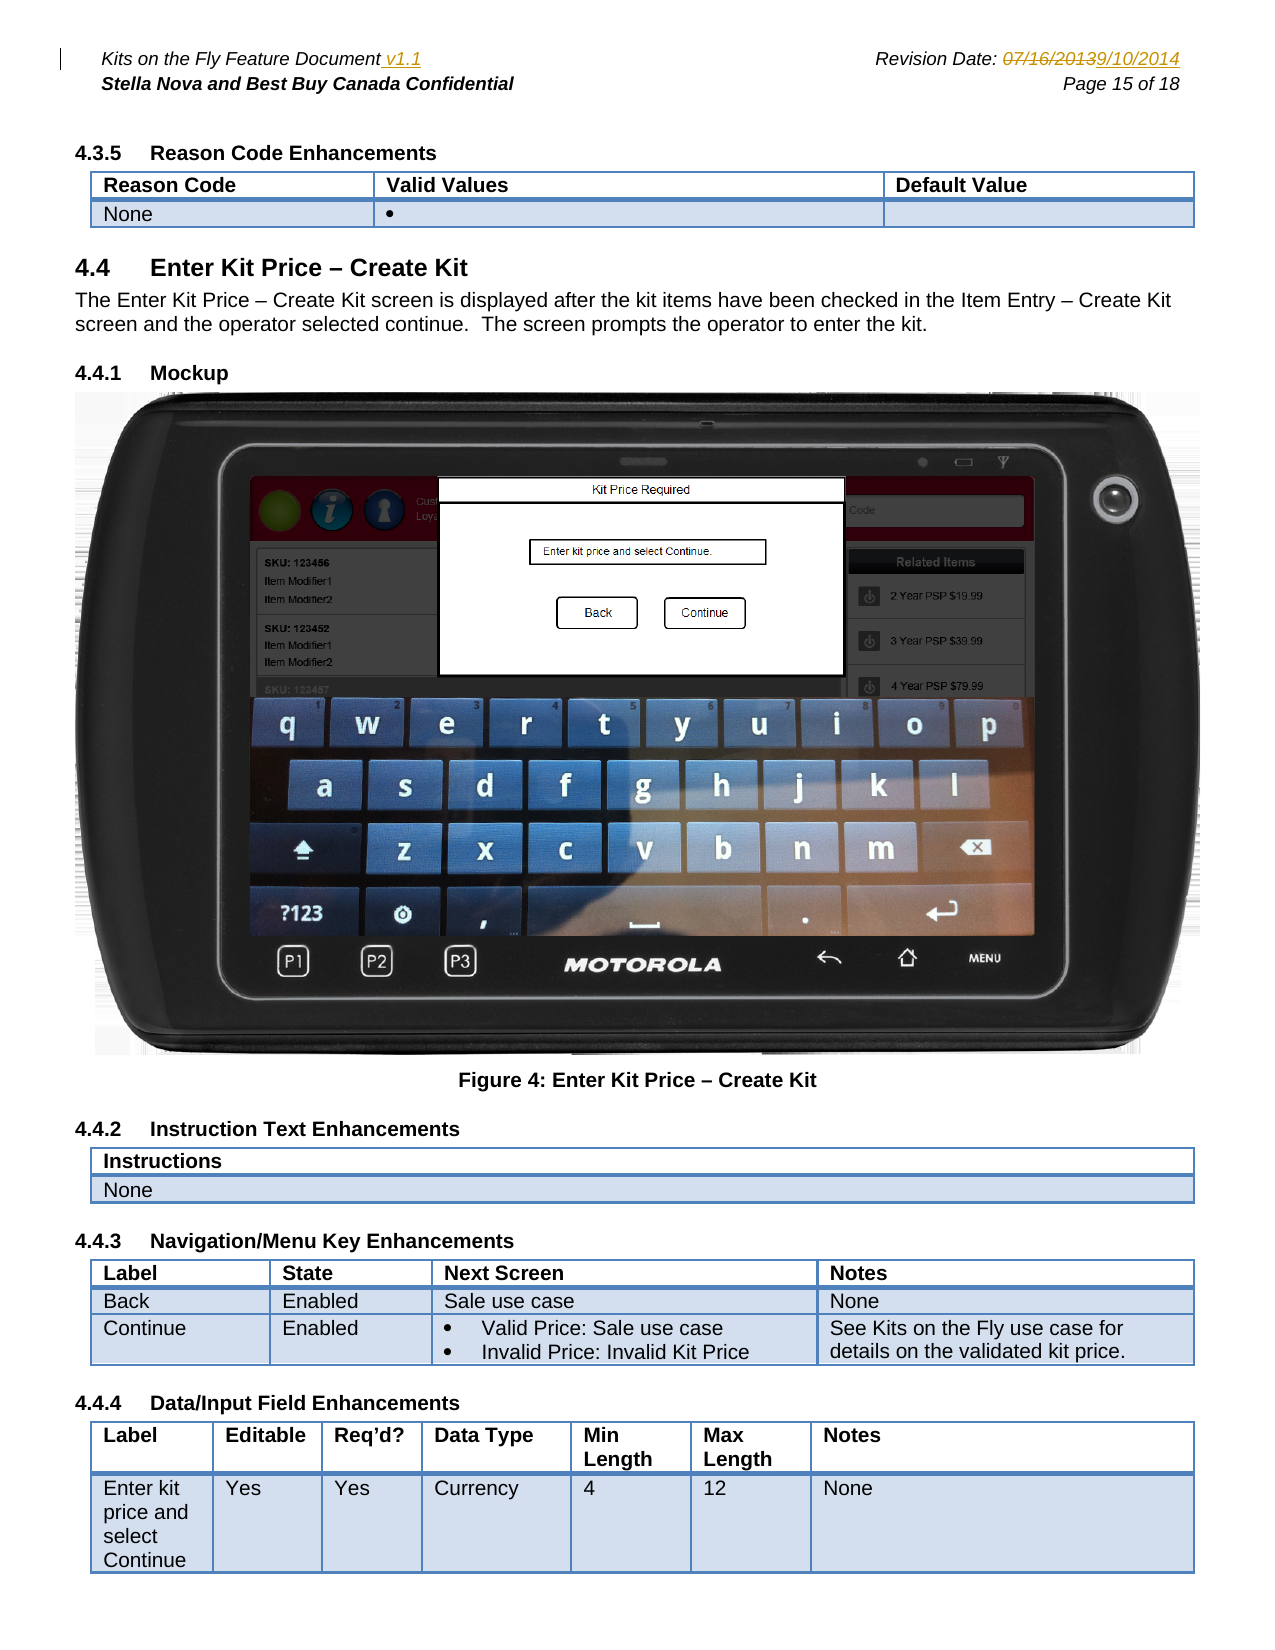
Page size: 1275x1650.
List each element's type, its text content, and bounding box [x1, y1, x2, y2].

table_header Editable [214, 1423, 321, 1471]
table_cell None [92, 1177, 1193, 1201]
table_header Label [92, 1423, 212, 1471]
table_header State [271, 1261, 431, 1285]
table_cell [375, 202, 883, 226]
table_header Min Length [572, 1423, 690, 1471]
table_cell None [819, 1290, 1193, 1313]
table_header Label [92, 1261, 269, 1285]
table_cell Sale use case [433, 1290, 816, 1313]
table_cell Currency [423, 1476, 570, 1571]
table_cell [885, 202, 1193, 226]
table_header Valid Values [375, 173, 883, 197]
table_header Max Length [692, 1423, 810, 1471]
table_header Default Value [885, 173, 1193, 197]
table_cell Back [92, 1290, 269, 1313]
table_cell 4 [572, 1476, 690, 1571]
subtitle Data/Input Field Enhancements [75, 1391, 1200, 1414]
subtitle Instruction Text Enhancements [75, 1116, 1200, 1140]
table_cell Enabled [271, 1290, 431, 1313]
table_cell Yes [323, 1476, 421, 1571]
subtitle Navigation/Menu Key Enhancements [75, 1228, 1200, 1252]
subtitle Enter Kit Price – Create Kit [75, 253, 1200, 282]
table_cell 12 [692, 1476, 810, 1571]
subtitle Reason Code Enhancements [75, 141, 1200, 165]
table_cell Enabled [271, 1315, 431, 1363]
table_header Notes [819, 1261, 1193, 1285]
picture [75, 391, 1200, 1055]
subtitle Mockup [75, 361, 1200, 385]
table_cell Continue [92, 1315, 269, 1363]
table_header Data Type [423, 1423, 570, 1471]
text The Enter Kit Price – Create Kit screen is displayed after the kit items have been checked in the Item Entry – Create Kit screen and the operator selected continue. The screen prompts the operator to enter the kit. [75, 288, 1200, 336]
table_header Reason Code [92, 173, 373, 197]
table_header Req’d? [323, 1423, 421, 1471]
table_header Notes [812, 1423, 1193, 1471]
table_header Next Screen [433, 1261, 816, 1285]
text Figure 4: Enter Kit Price – Create Kit [75, 1067, 1200, 1091]
table_cell None [92, 202, 373, 226]
table_cell Valid Price: Sale use case Invalid Price: Invalid Kit Price [433, 1315, 816, 1363]
table_cell Enter kit price and select Continue [92, 1476, 212, 1571]
table_cell Yes [214, 1476, 321, 1571]
table_header Instructions [92, 1149, 1193, 1173]
table_cell None [812, 1476, 1193, 1571]
table_cell See Kits on the Fly use case for details on the validated kit price. [819, 1315, 1193, 1363]
